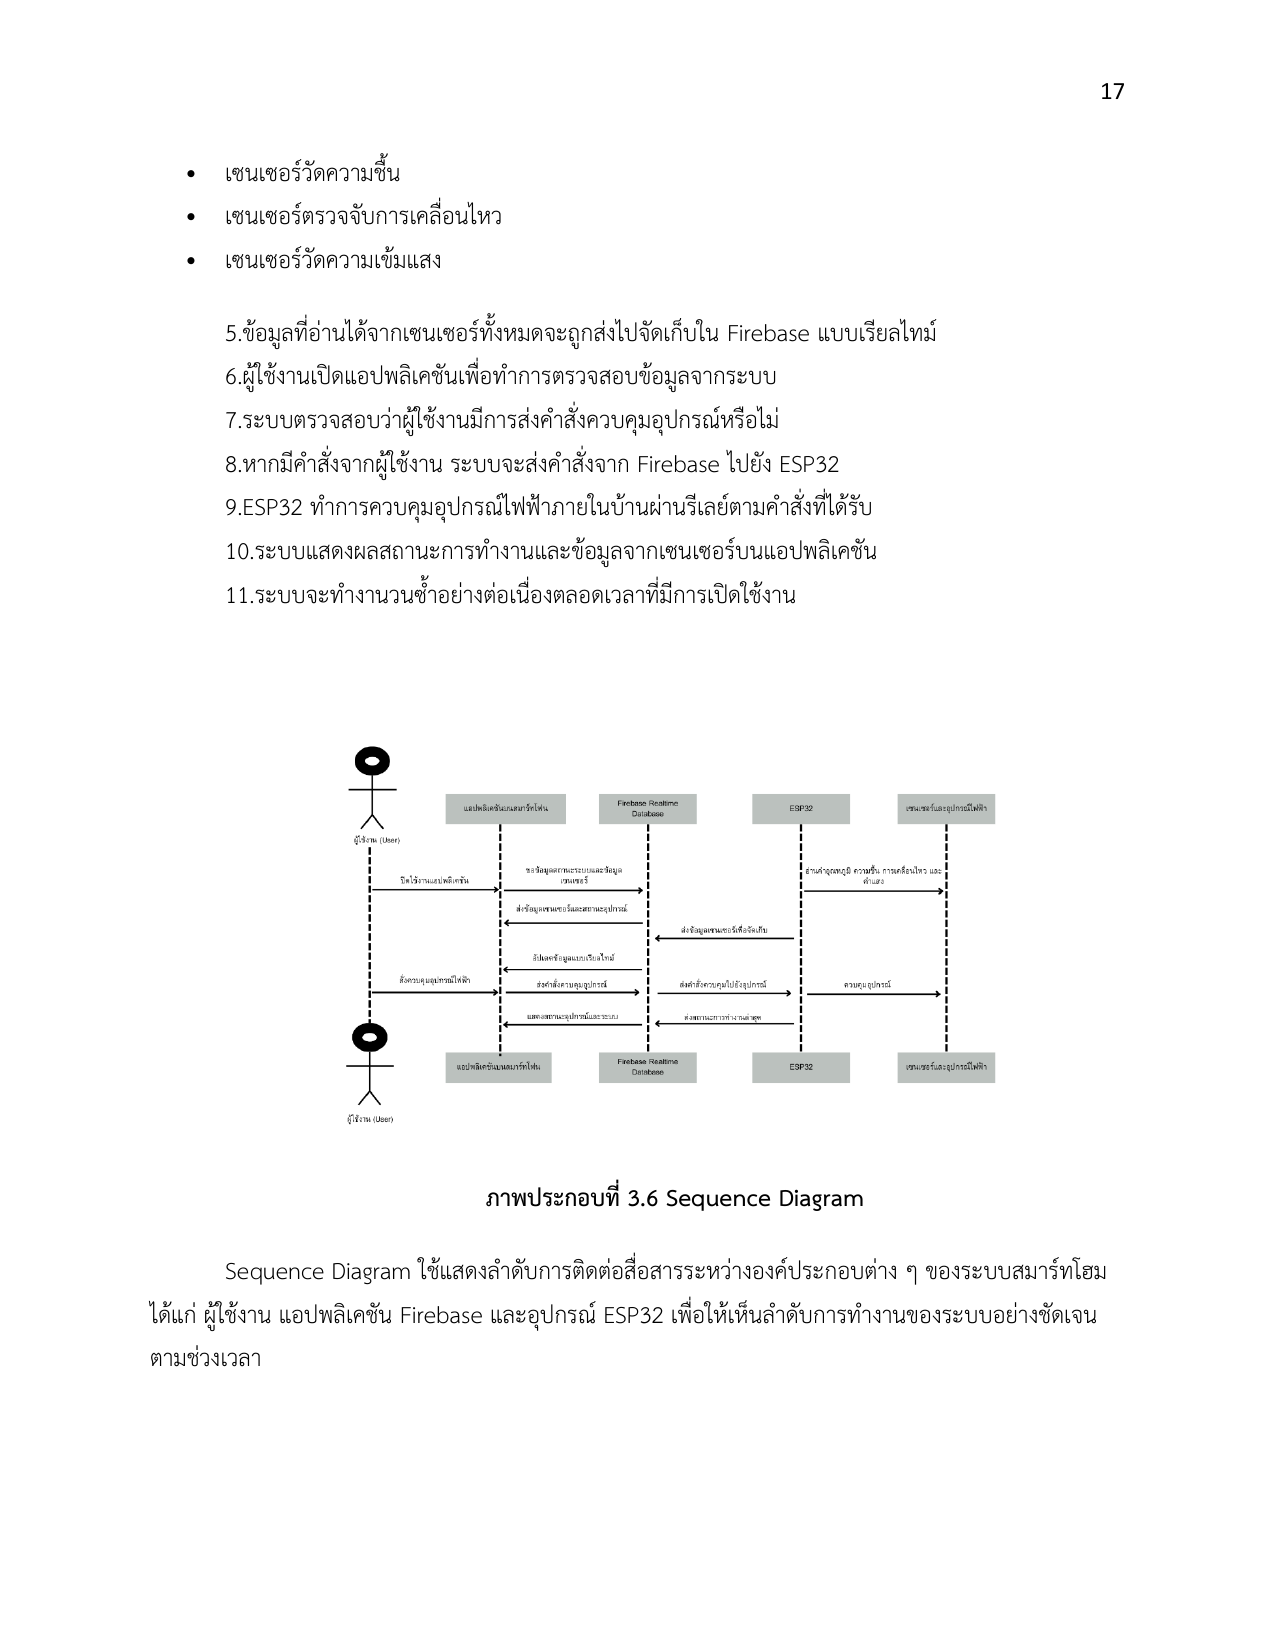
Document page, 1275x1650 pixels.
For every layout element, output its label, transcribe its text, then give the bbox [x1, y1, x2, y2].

text ภาพประกอบที่ 3.6 Sequence Diagram [150, 1178, 1125, 1222]
text 6.ผู้ใช้งานเปิดแอปพลิเคชันเพื่อทำการตรวจสอบข้อมูลจากระบบ [150, 356, 1125, 400]
text Sequence Diagram ใช้แสดงลำดับการติดต่อสื่อสารระหว่างองค์ประกอบต่าง ๆ ของระบบสมาร์ทโฮม ได้แก่ ผู้ใช้งาน แอปพลิเคชัน Firebase และอุปกรณ์ ESP32 เพื่อให้เห็นลำดับการทำงานของระบบอย่างชัดเจนตามช่วงเวลา [150, 1251, 1125, 1382]
list เซนเซอร์วัดความเข้มแสง [187, 240, 1125, 284]
text 5.ข้อมูลที่อ่านได้จากเซนเซอร์ทั้งหมดจะถูกส่งไปจัดเก็บใน Firebase แบบเรียลไทม์ [150, 313, 1125, 356]
text 8.หากมีคำสั่งจากผู้ใช้งาน ระบบจะส่งคำสั่งจาก Firebase ไปยัง ESP32 [150, 444, 1125, 487]
list เซนเซอร์ตรวจจับการเคลื่อนไหว [187, 196, 1125, 240]
picture [293, 720, 1057, 1150]
text 10.ระบบแสดงผลสถานะการทำงานและข้อมูลจากเซนเซอร์บนแอปพลิเคชัน [150, 531, 1125, 575]
list เซนเซอร์วัดความชื้น [187, 153, 1125, 196]
text 11.ระบบจะทำงานวนซ้ำอย่างต่อเนื่องตลอดเวลาที่มีการเปิดใช้งาน [150, 575, 1125, 618]
text 7.ระบบตรวจสอบว่าผู้ใช้งานมีการส่งคำสั่งควบคุมอุปกรณ์หรือไม่ [150, 400, 1125, 444]
text 9.ESP32 ทำการควบคุมอุปกรณ์ไฟฟ้าภายในบ้านผ่านรีเลย์ตามคำสั่งที่ได้รับ [150, 487, 1125, 531]
